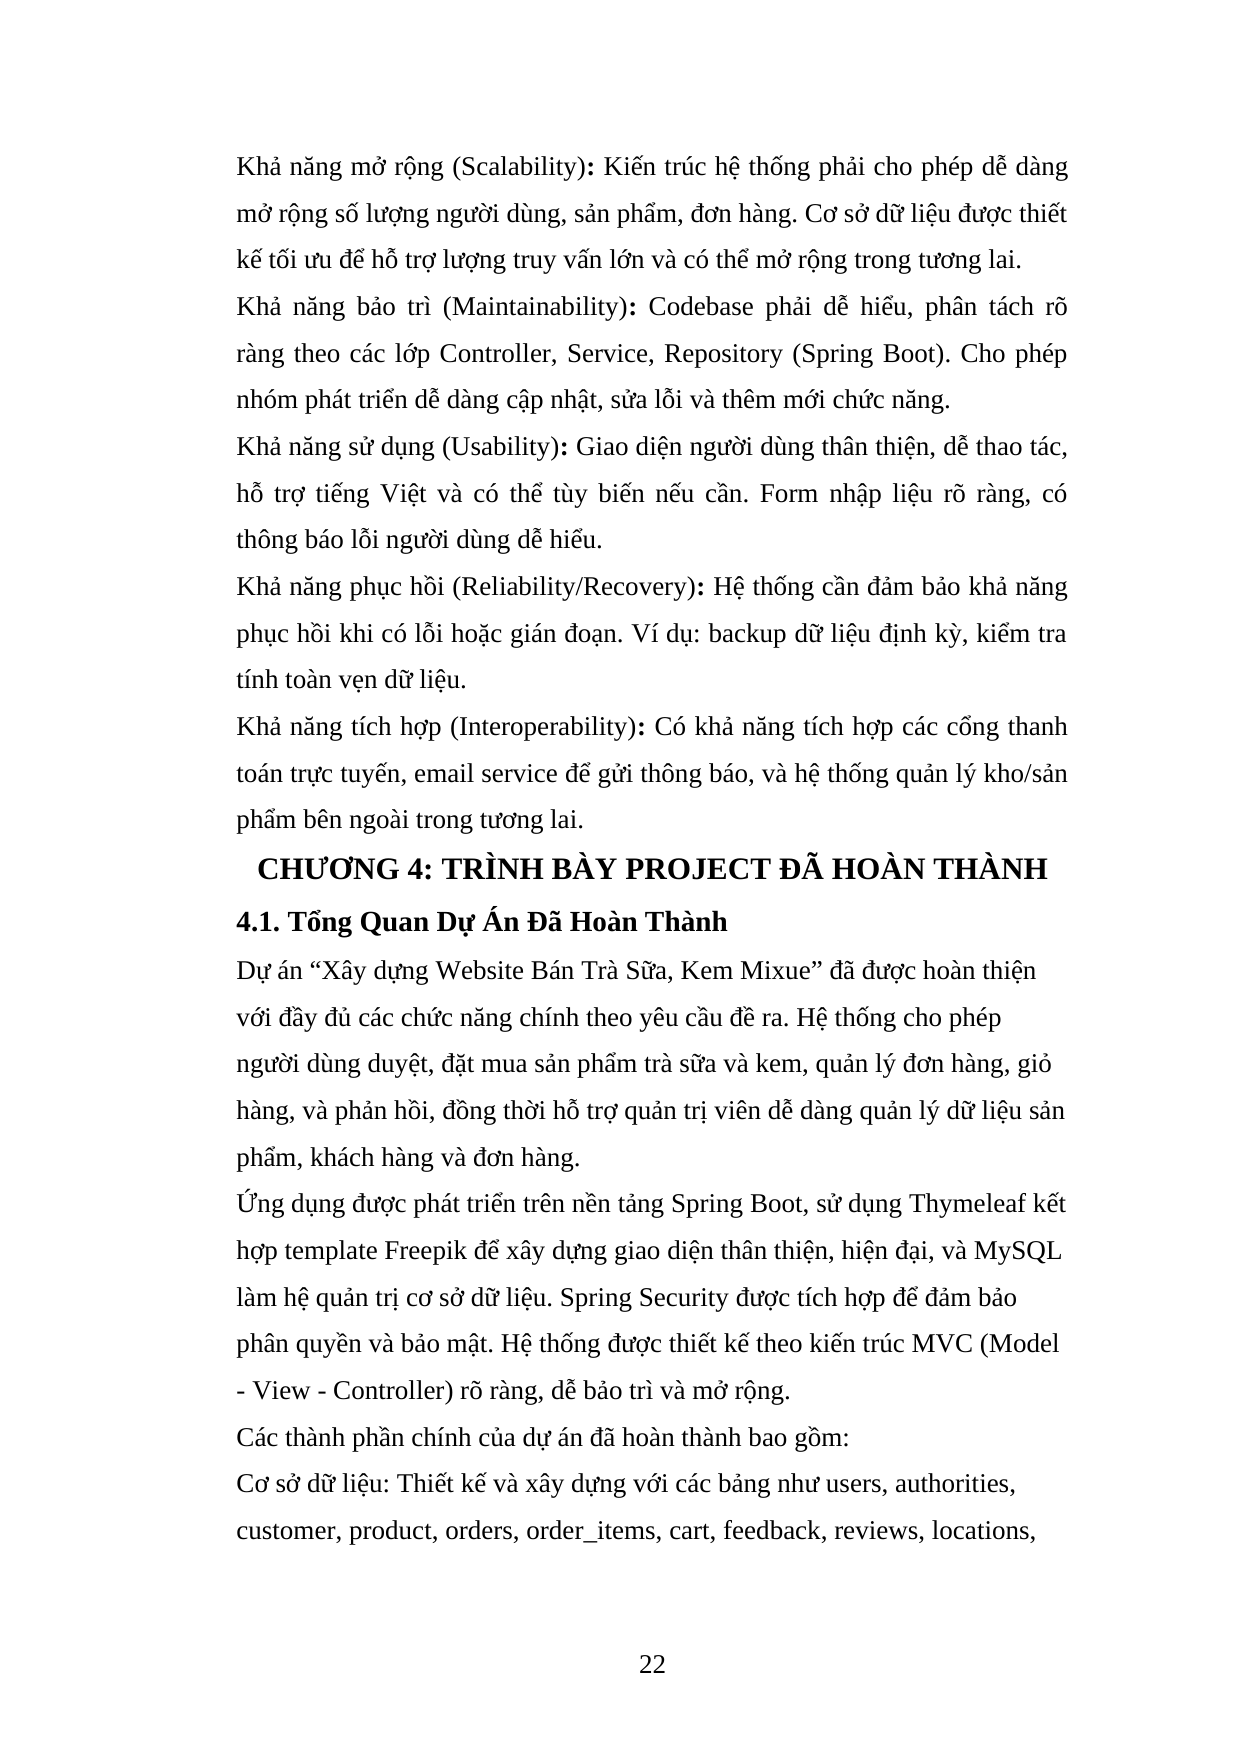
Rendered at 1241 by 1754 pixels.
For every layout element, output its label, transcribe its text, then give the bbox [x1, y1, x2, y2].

text Ứng dụng được phát triển trên nền tảng Spring Boot, sử dụng Thymeleaf kết hợp template Freepik để xây dựng giao diện thân thiện, hiện đại, và MySQL làm hệ quản trị cơ sở dữ liệu. Spring Security được tích hợp để đảm bảo phân quyền và bảo mật. Hệ thống được thiết kế theo kiến trúc MVC (Model - View - Controller) rõ ràng, dễ bảo trì và mở rộng. [236, 1187, 1069, 1405]
text Khả năng sử dụng (Usability): Giao diện người dùng thân thiện, dễ thao tác, hỗ trợ tiếng Việt và có thể tùy biến nếu cần. Form nhập liệu rõ ràng, có thông báo lỗi người dùng dễ hiểu. [236, 430, 1069, 554]
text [236, 1467, 1069, 1545]
subtitle 4.1. Tổng Quan Dự Án Đã Hoàn Thành [236, 904, 1069, 937]
text Khả năng tích hợp (Interoperability): Có khả năng tích hợp các cổng thanh toán trực tuyến, email service để gửi thông báo, và hệ thống quản lý kho/sản phẩm bên ngoài trong tương lai. [236, 710, 1069, 834]
text Khả năng bảo trì (Maintainability): Codebase phải dễ hiểu, phân tách rõ ràng theo các lớp Controller, Service, Repository (Spring Boot). Cho phép nhóm phát triển dễ dàng cập nhật, sửa lỗi và thêm mới chức năng. [236, 290, 1069, 414]
subtitle CHƯƠNG 4: TRÌNH BÀY PROJECT ĐÃ HOÀN THÀNH [236, 850, 1069, 886]
text Khả năng phục hồi (Reliability/Recovery): Hệ thống cần đảm bảo khả năng phục hồi khi có lỗi hoặc gián đoạn. Ví dụ: backup dữ liệu định kỳ, kiểm tra tính toàn vẹn dữ liệu. [236, 570, 1069, 694]
text Các thành phần chính của dự án đã hoàn thành bao gồm: [236, 1421, 1069, 1452]
text Khả năng mở rộng (Scalability): Kiến trúc hệ thống phải cho phép dễ dàng mở rộng số lượng người dùng, sản phẩm, đơn hàng. Cơ sở dữ liệu được thiết kế tối ưu để hỗ trợ lượng truy vấn lớn và có thể mở rộng trong tương lai. [236, 150, 1069, 274]
text Dự án “Xây dựng Website Bán Trà Sữa, Kem Mixue” đã được hoàn thiện với đầy đủ các chức năng chính theo yêu cầu đề ra. Hệ thống cho phép người dùng duyệt, đặt mua sản phẩm trà sữa và kem, quản lý đơn hàng, giỏ hàng, và phản hồi, đồng thời hỗ trợ quản trị viên dễ dàng quản lý dữ liệu sản phẩm, khách hàng và đơn hàng. [236, 954, 1069, 1172]
